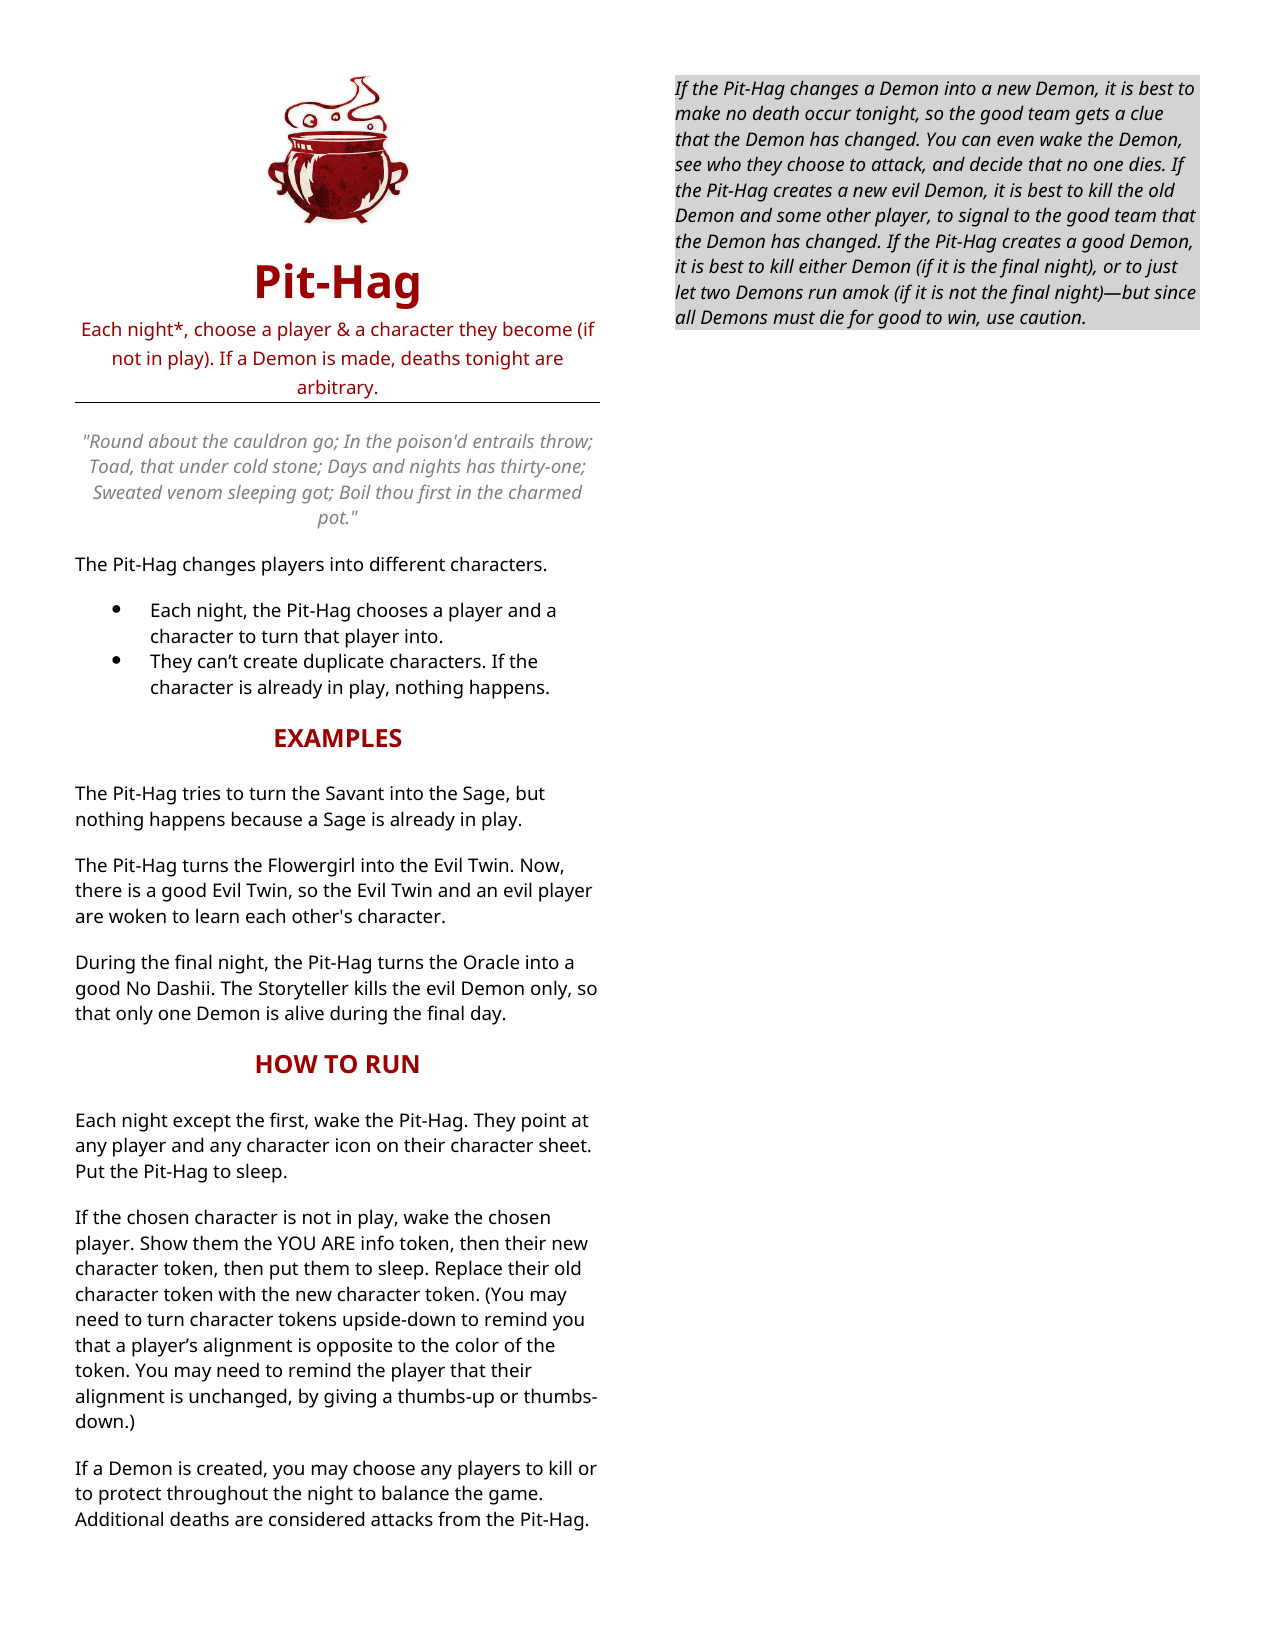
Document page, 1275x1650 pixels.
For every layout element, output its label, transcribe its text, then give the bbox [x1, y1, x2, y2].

list They can’t create duplicate characters. If the character is already in play, nothing happens. [112, 648, 600, 699]
text Pit-Hag Each night*, choose a player & a character they become (if not in play). If a Demon is made, deaths tonight are arbitrary. [75, 250, 600, 402]
text HOW TO RUN [75, 1047, 600, 1081]
text "Round about the cauldron go; In the poison'd entrails throw; Toad, that under cold stone; Days and nights has thirty-one; Sweated venom sleeping got; Boil thou first in the charmed pot." [75, 428, 600, 530]
text The Pit-Hag tries to turn the Savant into the Sage, but nothing happens because a Sage is already in play. [75, 780, 600, 831]
text Each night except the first, wake the Pit-Hag. They point at any player and any character icon on their character sheet. Put the Pit-Hag to sleep. [75, 1107, 600, 1183]
text If the Pit-Hag changes a Demon into a new Demon, it is best to make no death occur tonight, so the good team gets a clue that the Demon has changed. You can even wake the Demon, see who they choose to attack, and decide that no one dies. If the Pit-Hag creates a new evil Demon, it is best to kill the old Demon and some other player, to signal to the good team that the Demon has changed. If the Pit-Hag creates a good Demon, it is best to kill either Demon (if it is the final night), or to just let two Demons run amok (if it is not the final night)—but since all Demons must die for good to win, use caution. [675, 75, 1200, 330]
text If a Demon is created, you may choose any players to kill or to protect throughout the night to balance the game. Additional deaths are considered attacks from the Pit-Hag. [75, 1455, 600, 1531]
text During the final night, the Pit-Hag turns the Oracle into a good No Dashii. The Storyteller kills the evil Demon only, so that only one Demon is alive during the final day. [75, 949, 600, 1026]
text The Pit-Hag turns the Flowergirl into the Evil Twin. Now, there is a good Evil Twin, so the Evil Twin and an evil player are woken to learn each other's character. [75, 852, 600, 929]
picture [265, 75, 410, 225]
list Each night, the Pit-Hag chooses a player and a character to turn that player into. [112, 597, 600, 648]
text The Pit-Hag changes players into different characters. [75, 551, 600, 577]
text EXAMPLES [75, 720, 600, 754]
text If the chosen character is not in play, wake the chosen player. Show them the YOU ARE info token, then their new character token, then put them to sleep. Replace their old character token with the new character token. (You may need to turn character tokens upside-down to remind you that a player’s alignment is opposite to the color of the token. You may need to remind the player that their alignment is unchanged, by giving a thumbs-up or thumbs-down.) [75, 1204, 600, 1434]
